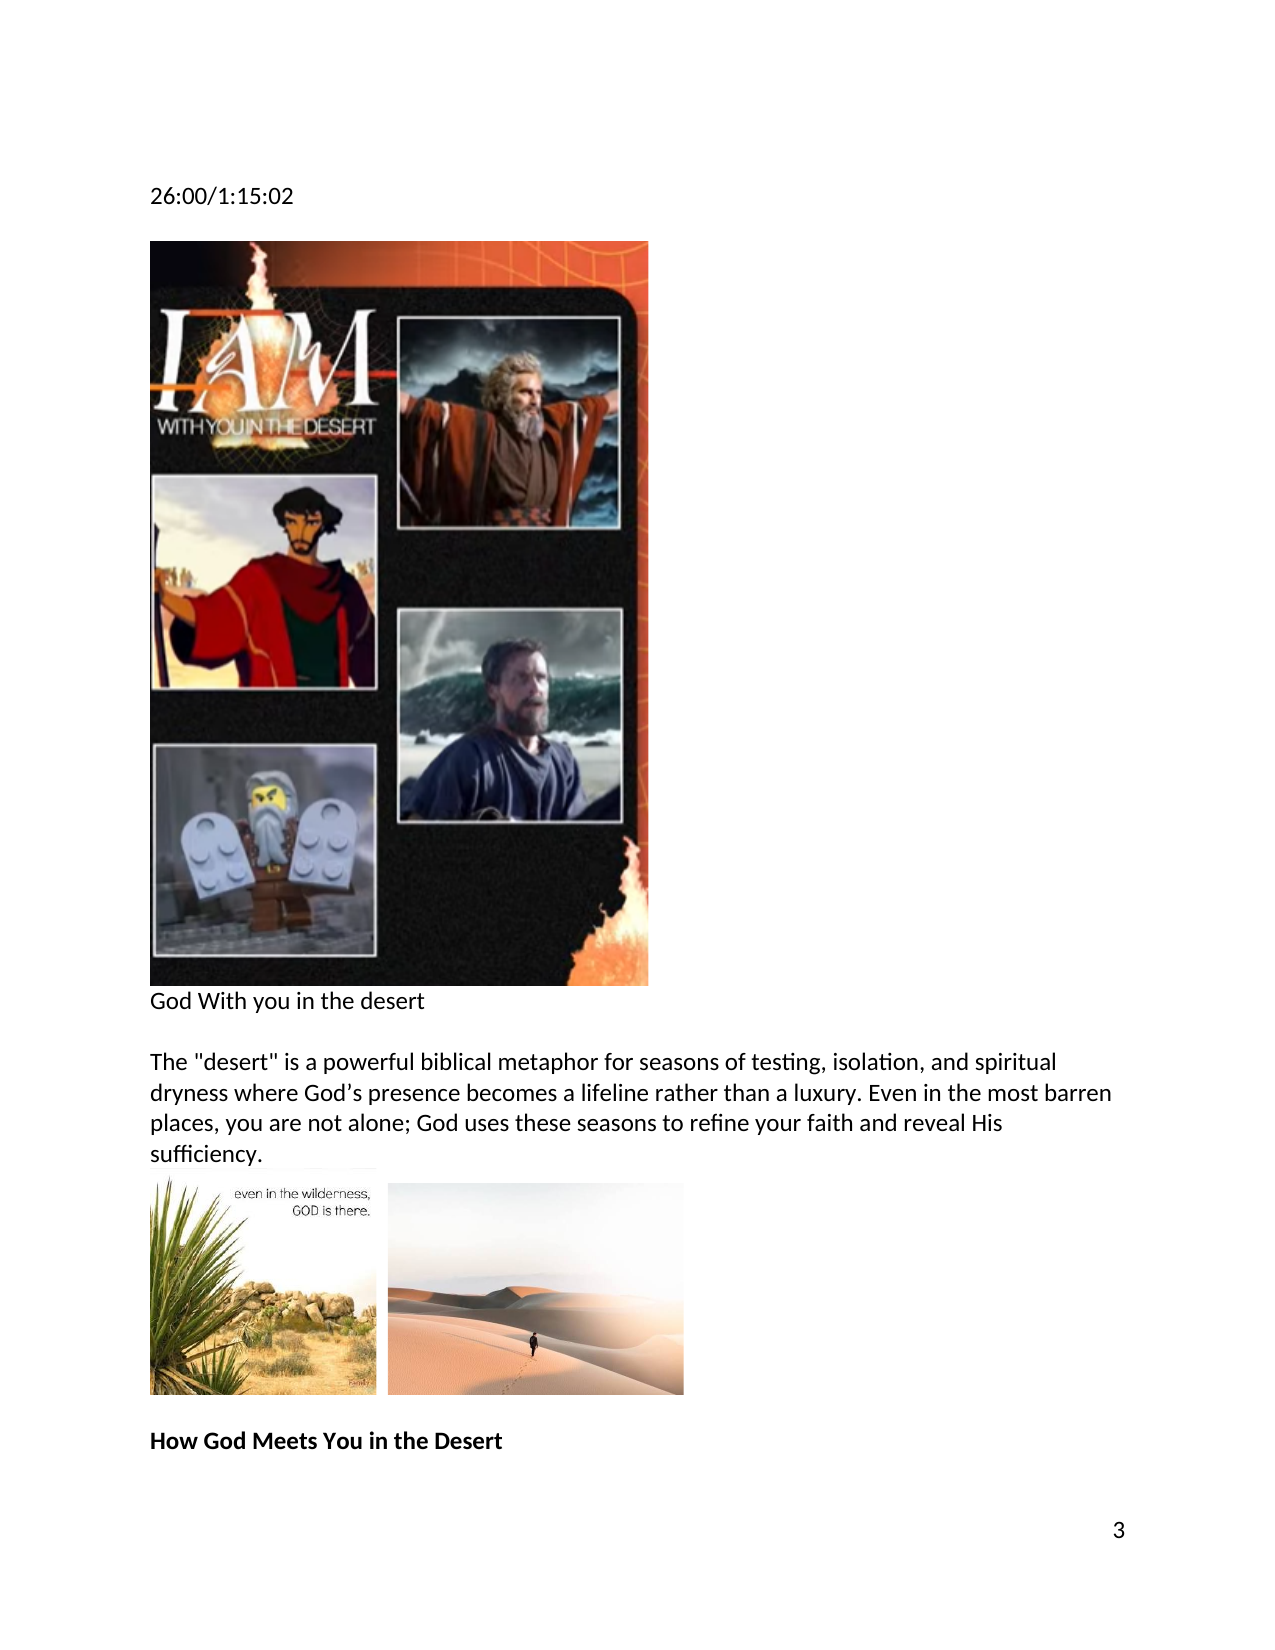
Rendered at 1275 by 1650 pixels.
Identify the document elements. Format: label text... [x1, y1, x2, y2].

text How God Meets You in the Desert [150, 1426, 1125, 1456]
picture [387, 1183, 684, 1395]
text The "desert" is a powerful biblical metaphor for seasons of testing, isolation, and spiritual dryness where God’s presence becomes a lifeline rather than a luxury. Even in the most barren places, you are not alone; God uses these seasons to refine your faith and reveal His sufficiency. [150, 1046, 1125, 1168]
text God With you in the desert [150, 985, 1125, 1016]
picture [150, 241, 649, 986]
picture [150, 1168, 377, 1395]
text 26:00/1:15:02 [150, 181, 1125, 211]
